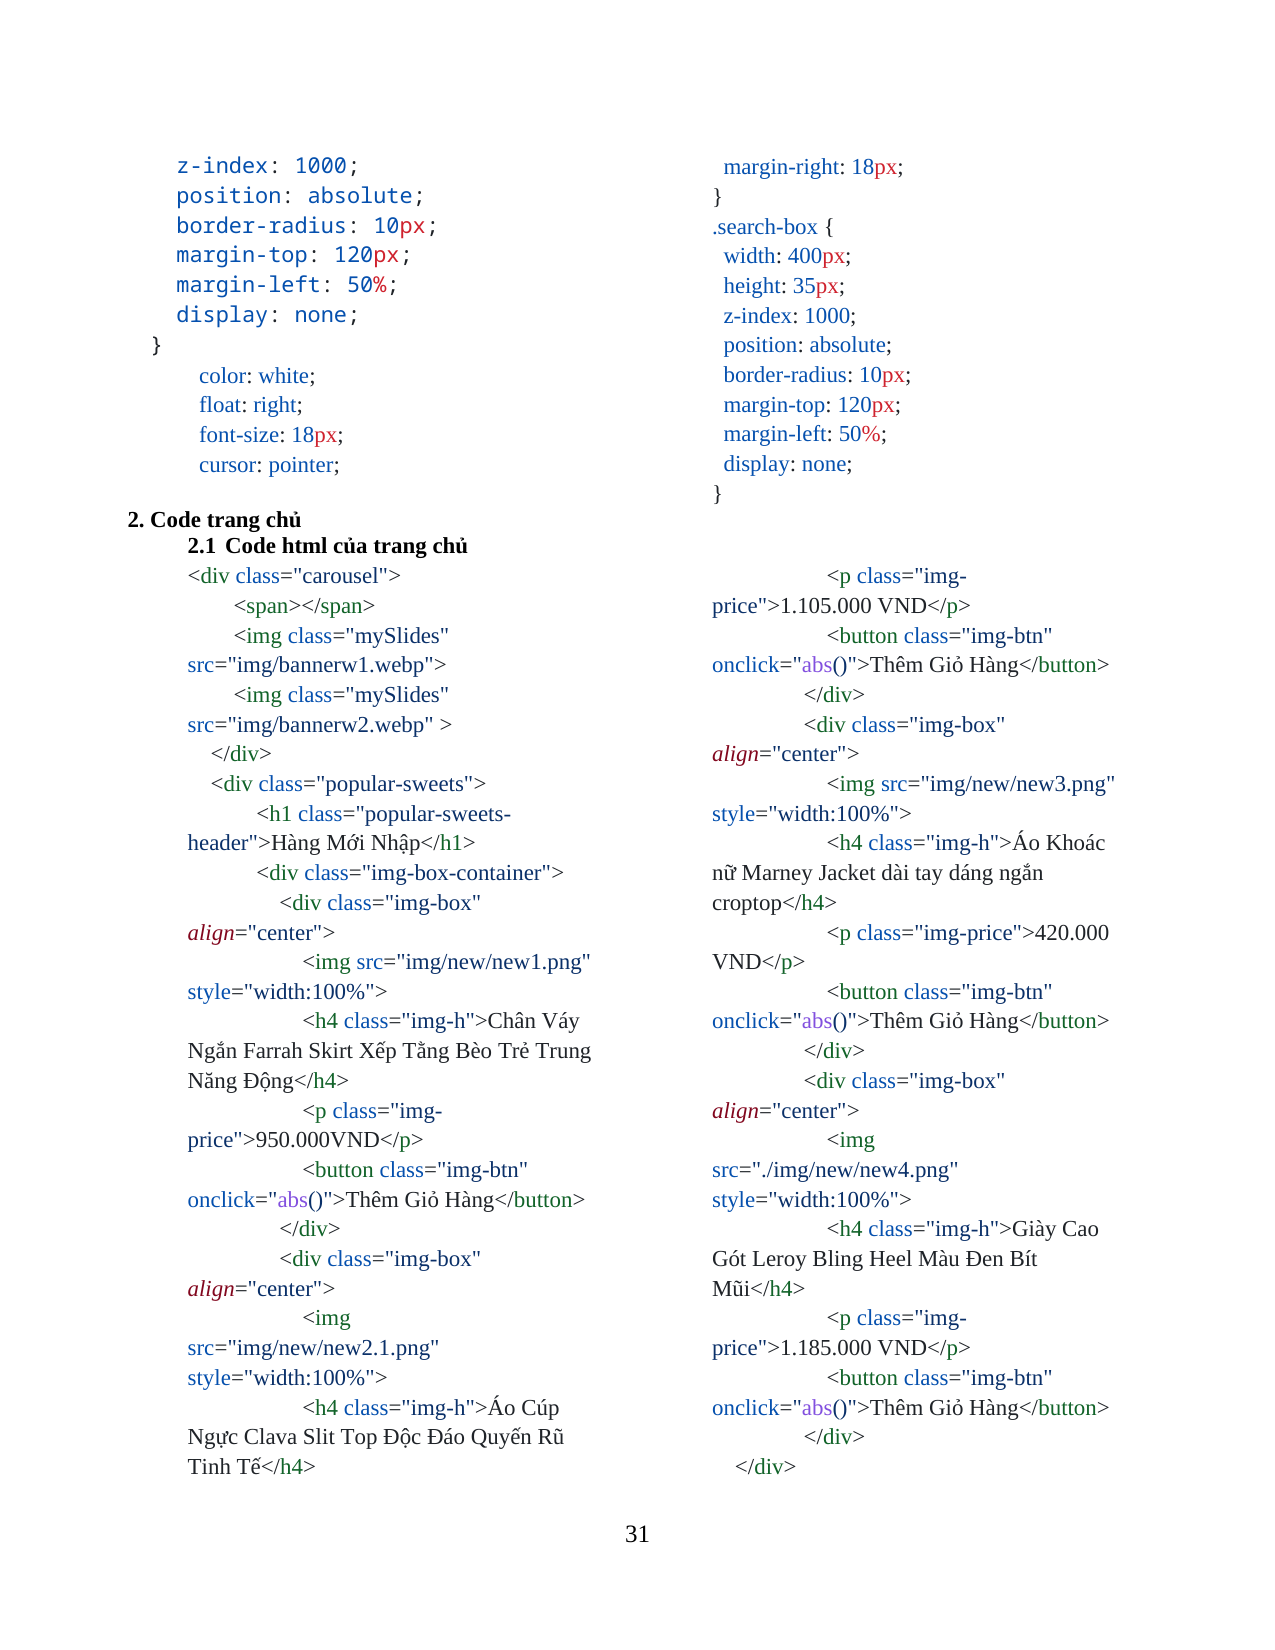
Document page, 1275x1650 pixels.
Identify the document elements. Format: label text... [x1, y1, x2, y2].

text margin-top: 120px; [712, 387, 1125, 417]
text </div> [712, 1034, 1125, 1064]
text width: 400px; [712, 239, 1125, 269]
text <p class="img-price">1.185.000 VND</p> [712, 1301, 1125, 1361]
text <div class="img-box" align="center"> [712, 1064, 1125, 1123]
text <button class="img-btn" onclick="abs()">Thêm Giỏ Hàng</button> [187, 1153, 601, 1212]
text <button class="img-btn" onclick="abs()">Thêm Giỏ Hàng</button> [712, 1361, 1125, 1420]
text height: 35px; [712, 269, 1125, 298]
text <h4 class="img-h">Giày Cao Gót Leroy Bling Heel Màu Đen Bít Mũi</h4> [712, 1212, 1125, 1301]
text </div> [712, 1420, 1125, 1449]
text } [150, 329, 601, 358]
text <img src="./img/new/new4.png" style="width:100%"> [712, 1123, 1125, 1212]
text <p class="img-price">420.000 VND</p> [712, 915, 1125, 974]
text .search-box { [712, 209, 1125, 239]
text position: absolute; [712, 328, 1125, 358]
text <img src="img/new/new1.png" style="width:100%"> [187, 945, 601, 1004]
text border-radius: 10px; [712, 358, 1125, 387]
text <img src="img/new/new3.png" style="width:100%"> [712, 767, 1125, 826]
text <h4 class="img-h">Áo Khoác nữ Marney Jacket dài tay dáng ngắn croptop</h4> [712, 826, 1125, 915]
text <div class="img-box" align="center"> [187, 1242, 601, 1301]
text <img src="img/new/new2.1.png" style="width:100%"> [187, 1301, 601, 1390]
text margin-top: 120px; [150, 239, 601, 269]
text <button class="img-btn" onclick="abs()">Thêm Giỏ Hàng</button> [712, 974, 1125, 1034]
list Code trang chủ [127, 506, 1125, 533]
text <h1 class="popular-sweets-header">Hàng Mới Nhập</h1> [187, 796, 601, 856]
text </div> [712, 1449, 1125, 1479]
text <h4 class="img-h">Áo Cúp Ngực Clava Slit Top Độc Đáo Quyến Rũ Tinh Tế</h4> [187, 1390, 601, 1479]
text </div> [187, 737, 601, 767]
text <img class="mySlides" src="img/bannerw2.webp" > [187, 678, 601, 737]
text font-size: 18px; [187, 418, 601, 448]
text cursor: pointer; [187, 448, 601, 477]
text border-radius: 10px; [150, 209, 601, 239]
text <div class="img-box-container"> [187, 856, 601, 886]
text } [712, 180, 1125, 209]
text color: white; [187, 358, 601, 388]
text </div> [187, 1212, 601, 1242]
text margin-right: 18px; [712, 150, 1125, 180]
list Code html của trang chủ [187, 533, 1125, 559]
text } [712, 477, 1125, 506]
text z-index: 1000; [150, 150, 601, 180]
text <span></span> [187, 589, 601, 618]
text <p class="img-price">950.000VND</p> [187, 1093, 601, 1153]
text <h4 class="img-h">Chân Váy Ngắn Farrah Skirt Xếp Tằng Bèo Trẻ Trung Năng Động</h4> [187, 1004, 601, 1093]
text margin-left: 50%; [712, 417, 1125, 447]
text display: none; [150, 299, 601, 329]
text <div class="carousel"> [187, 559, 601, 589]
text <div class="popular-sweets"> [187, 767, 601, 796]
text <div class="img-box" align="center"> [187, 886, 601, 945]
text z-index: 1000; [712, 298, 1125, 328]
text <img class="mySlides" src="img/bannerw1.webp"> [187, 618, 601, 678]
text margin-left: 50%; [150, 269, 601, 299]
text position: absolute; [150, 180, 601, 209]
text display: none; [712, 447, 1125, 477]
text <div class="img-box" align="center"> [712, 707, 1125, 767]
text </div> [712, 678, 1125, 707]
text <button class="img-btn" onclick="abs()">Thêm Giỏ Hàng</button> [712, 618, 1125, 678]
text float: right; [187, 388, 601, 418]
text <p class="img-price">1.105.000 VND</p> [712, 559, 1125, 618]
